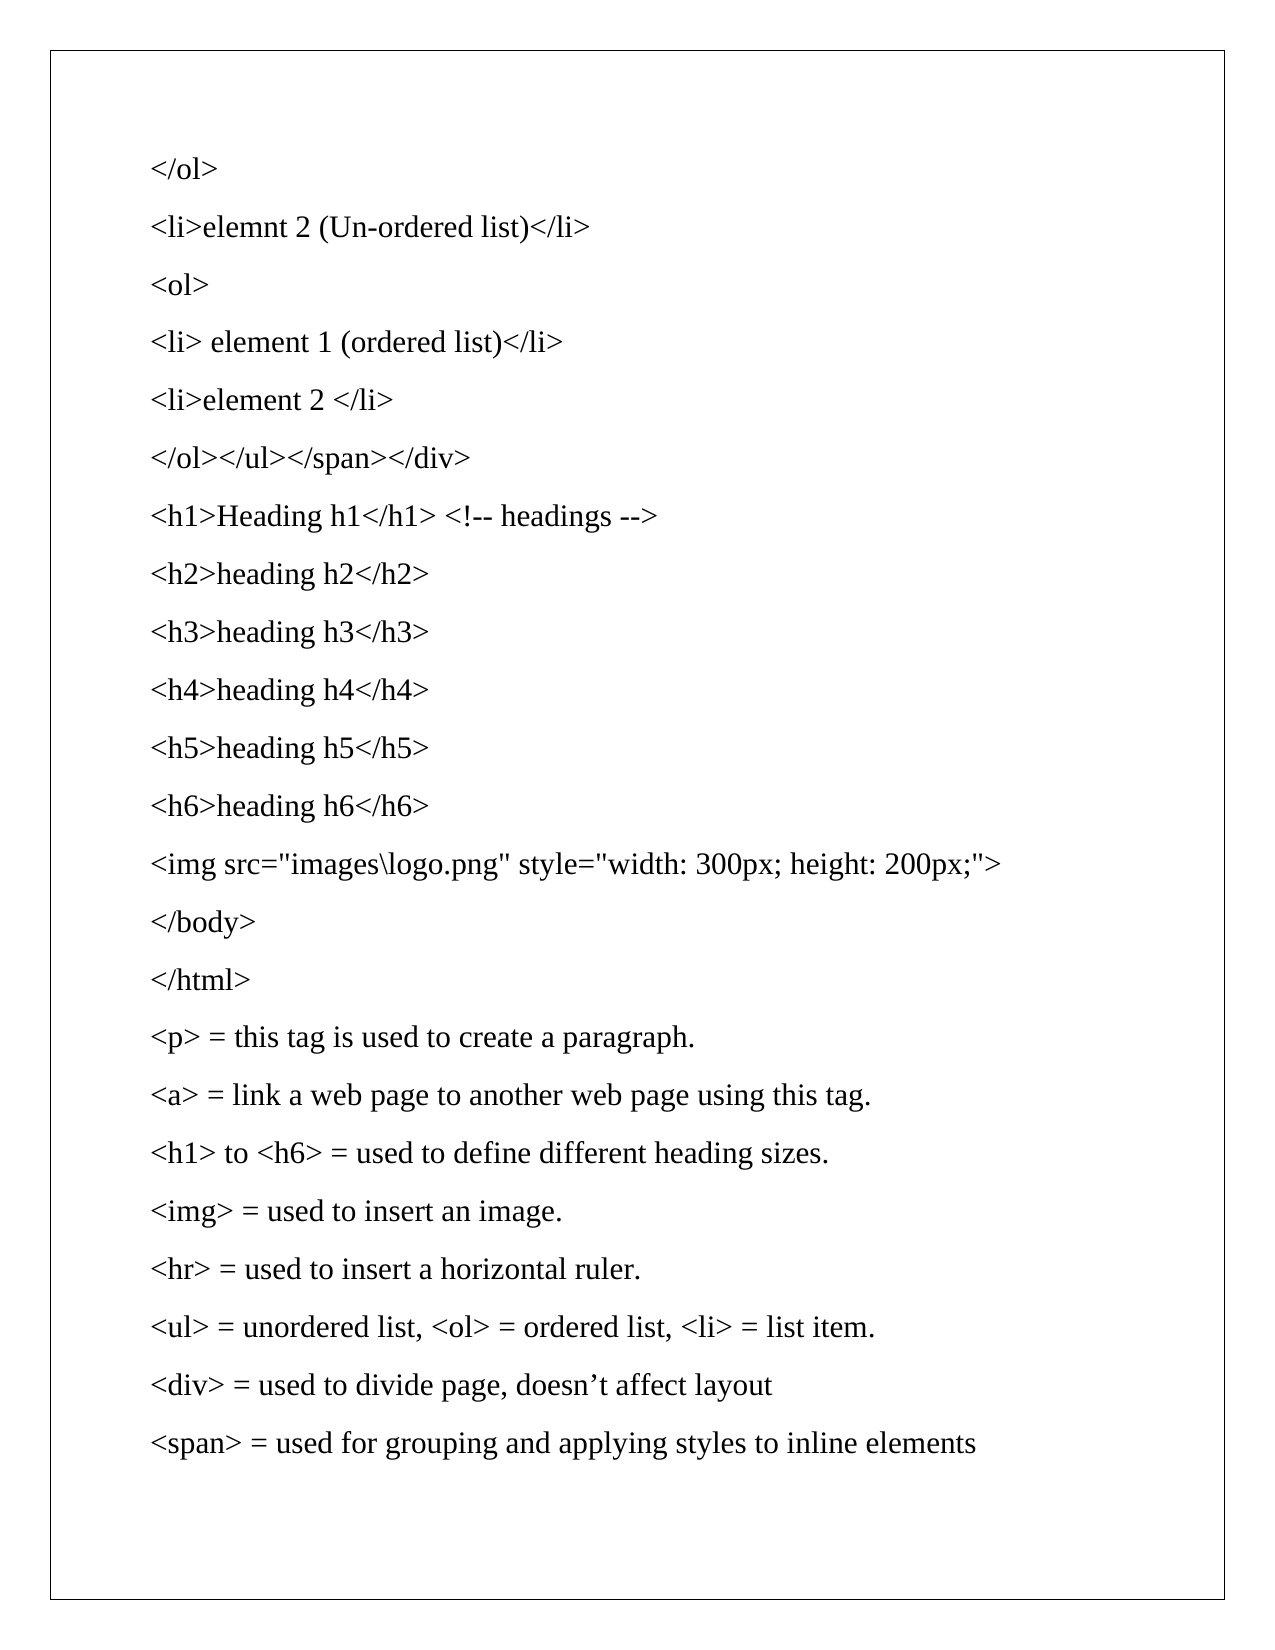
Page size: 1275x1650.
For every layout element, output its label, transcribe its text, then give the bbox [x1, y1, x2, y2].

text <li>elemnt 2 (Un-ordered list)</li> [150, 208, 1125, 244]
text </body> [150, 903, 1125, 939]
text <h1>Heading h1</h1> <!-- headings --> [150, 497, 1125, 533]
text </ol> [150, 150, 1125, 186]
text <img src="images\logo.png" style="width: 300px; height: 200px;"> [150, 845, 1125, 881]
text <h1> to <h6> = used to define different heading sizes. [150, 1134, 1125, 1171]
text <span> = used for grouping and applying styles to inline elements [150, 1424, 1125, 1460]
text <div> = used to divide page, doesn’t affect layout [150, 1366, 1125, 1402]
text <ul> = unordered list, <ol> = ordered list, <li> = list item. [150, 1308, 1125, 1344]
text <h4>heading h4</h4> [150, 671, 1125, 707]
text <h5>heading h5</h5> [150, 729, 1125, 765]
text <p> = this tag is used to create a paragraph. [150, 1019, 1125, 1055]
text <h3>heading h3</h3> [150, 613, 1125, 649]
text <h2>heading h2</h2> [150, 555, 1125, 591]
text <a> = link a web page to another web page using this tag. [150, 1077, 1125, 1113]
text <h6>heading h6</h6> [150, 787, 1125, 823]
text <hr> = used to insert a horizontal ruler. [150, 1250, 1125, 1286]
text </html> [150, 961, 1125, 997]
text <li>element 2 </li> [150, 382, 1125, 418]
text <ol> [150, 266, 1125, 302]
text <li> element 1 (ordered list)</li> [150, 324, 1125, 360]
text </ol></ul></span></div> [150, 439, 1125, 476]
text <img> = used to insert an image. [150, 1192, 1125, 1228]
